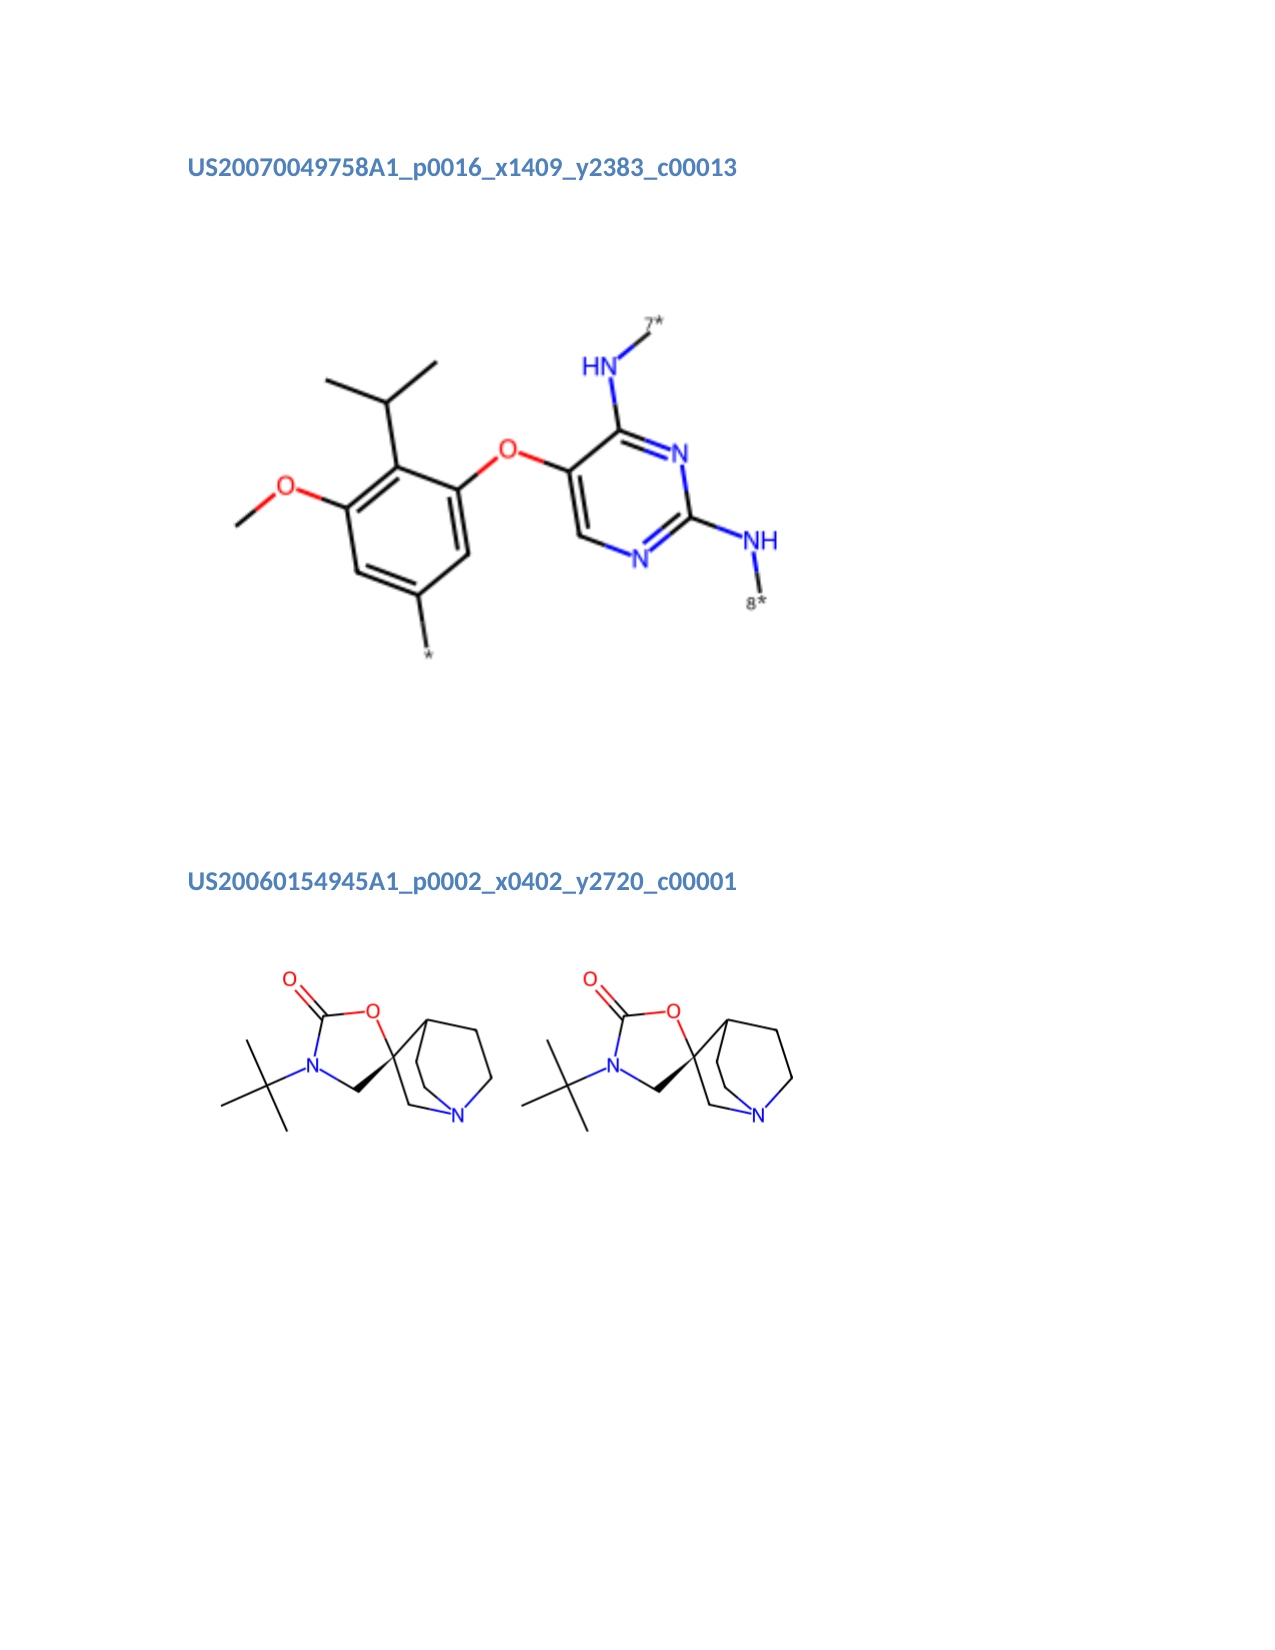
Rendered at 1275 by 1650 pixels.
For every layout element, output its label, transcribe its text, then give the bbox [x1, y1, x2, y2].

picture [206, 187, 807, 788]
subtitle US20070049758A1_p0016_x1409_y2383_c00013 [187, 150, 1087, 183]
picture [206, 901, 807, 1202]
subtitle US20060154945A1_p0002_x0402_y2720_c00001 [187, 864, 1087, 897]
